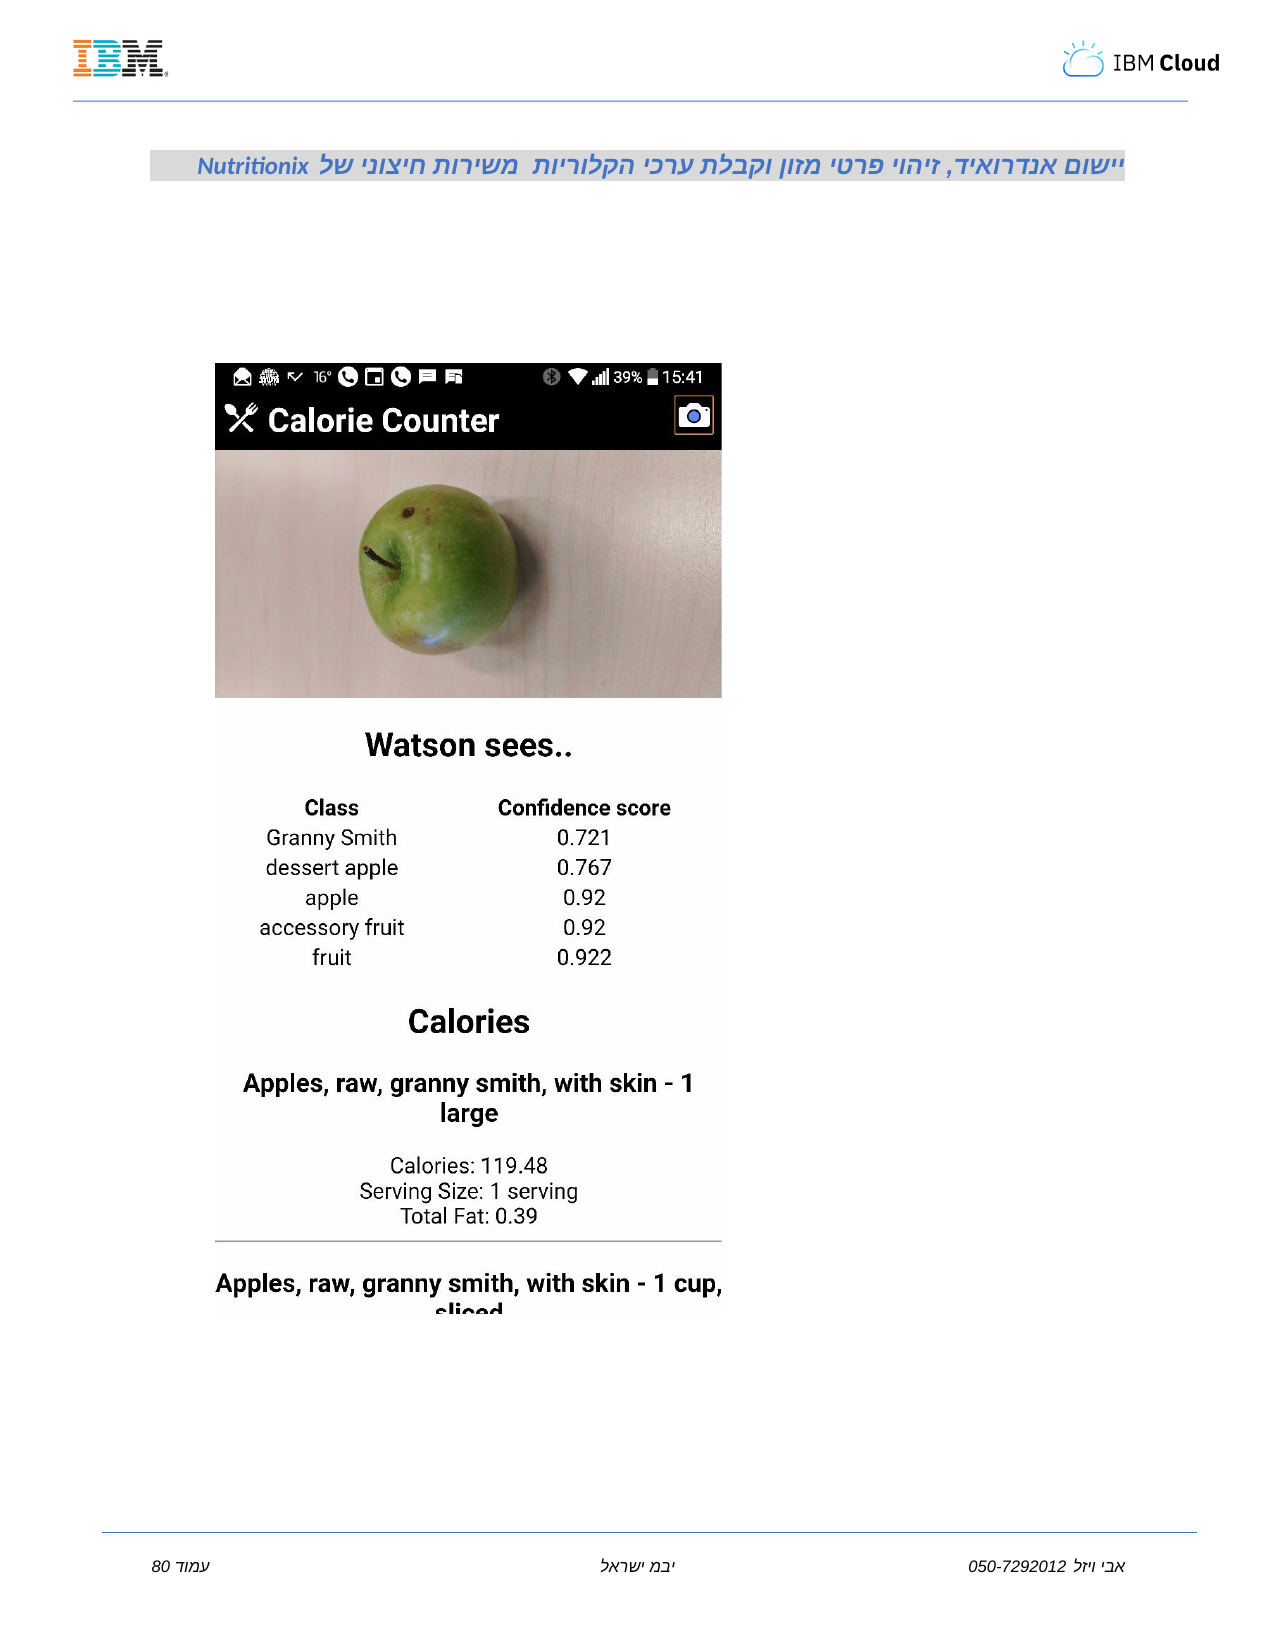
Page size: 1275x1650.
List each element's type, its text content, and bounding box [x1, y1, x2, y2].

picture [72, 38, 169, 77]
picture [1052, 35, 1226, 82]
picture [215, 363, 722, 1314]
subtitle יישום אנדרואיד, זיהוי פרטי מזון וקבלת ערכי הקלוריות משירות חיצוני של Nutritionix [150, 150, 1125, 181]
